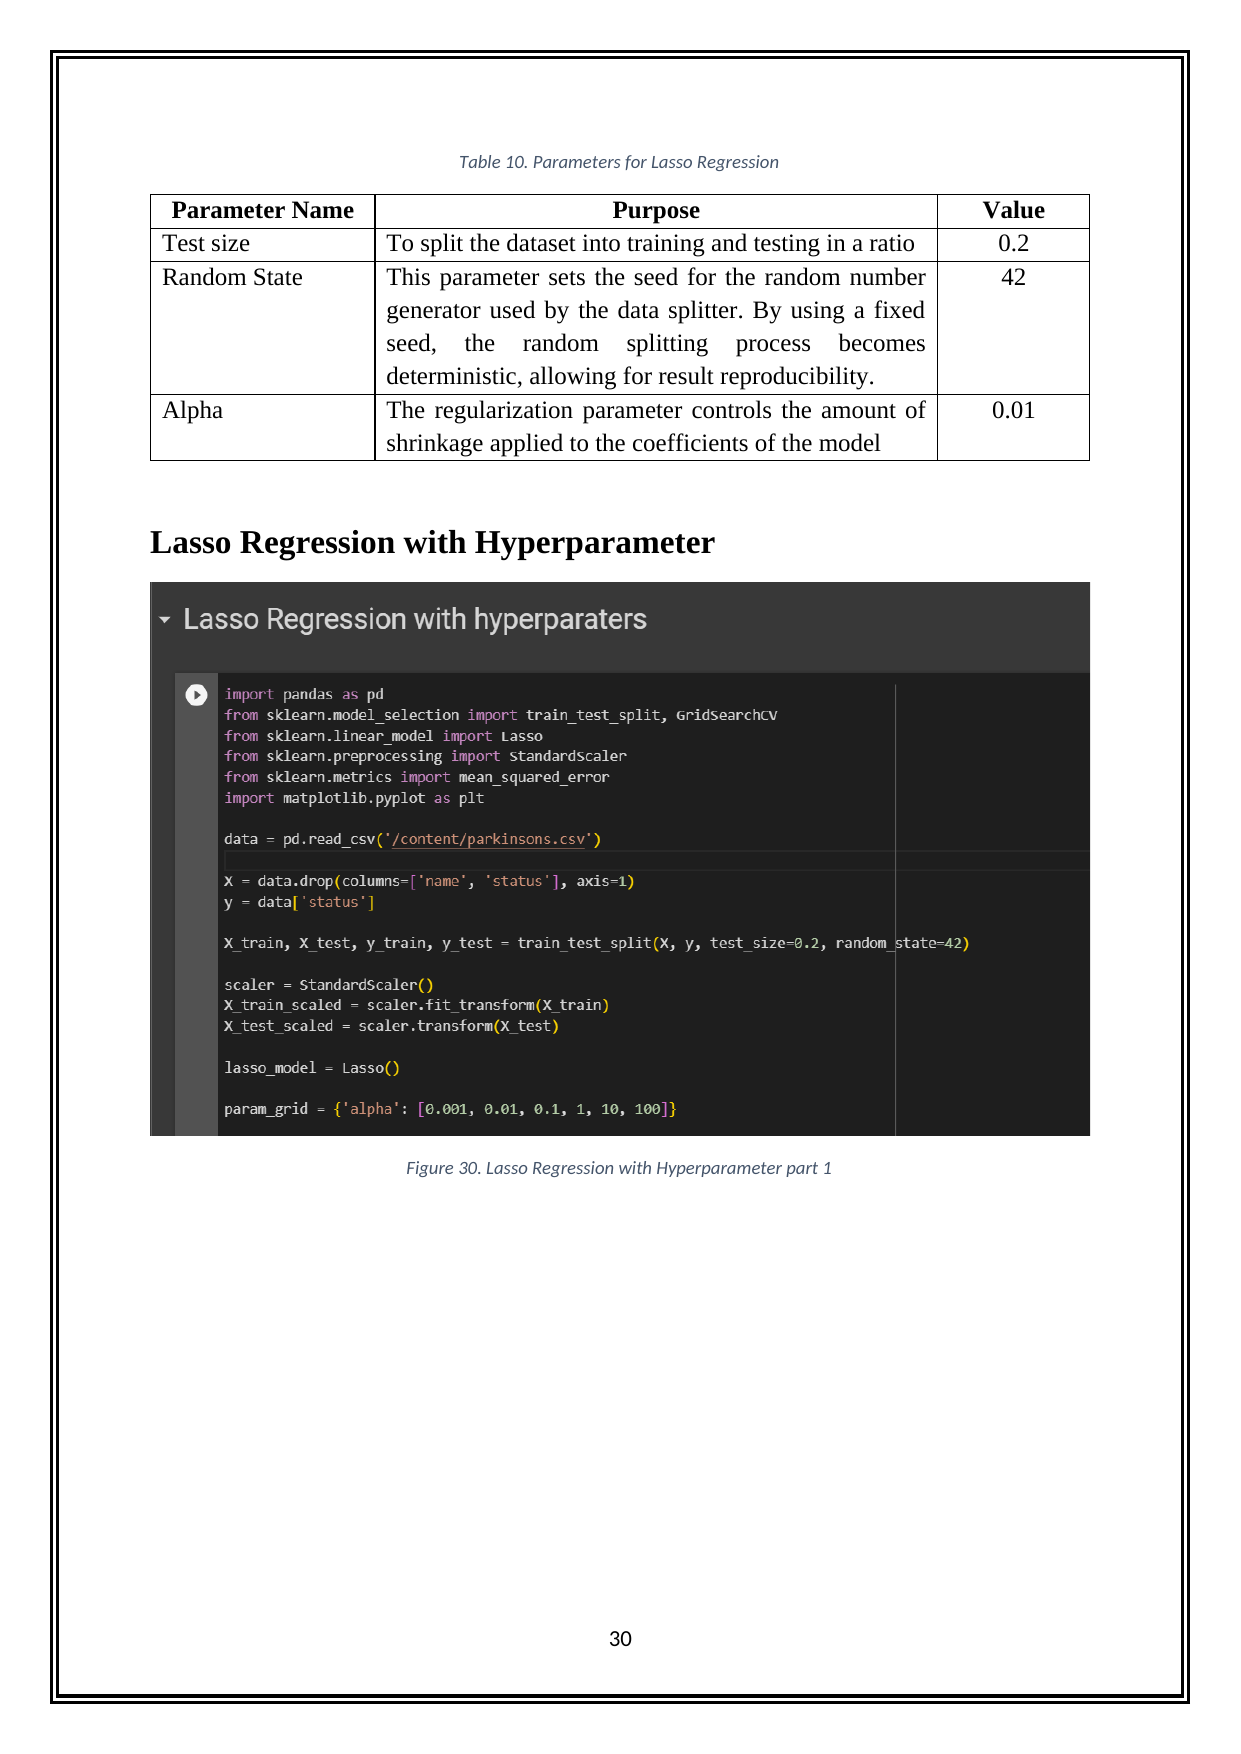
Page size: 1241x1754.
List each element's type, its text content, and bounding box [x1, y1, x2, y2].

table_header Purpose [376, 195, 937, 227]
table_cell 0.01 [938, 395, 1089, 460]
table_cell This parameter sets the seed for the random number generator used by the data splitter. By using a fixed seed, the random splitting process becomes deterministic, allowing for result reproducibility. [376, 262, 937, 394]
table_cell The regularization parameter controls the amount of shrinkage applied to the coefficients of the model [376, 395, 937, 460]
table_cell Test size [151, 229, 374, 261]
text Table 10. Parameters for Lasso Regression [150, 150, 1090, 173]
table_cell Random State [151, 262, 374, 394]
table_cell To split the dataset into training and testing in a ratio [376, 229, 937, 261]
table_cell Alpha [151, 395, 374, 460]
table_cell 0.2 [938, 229, 1089, 261]
text Lasso Regression with Hyperparameter [150, 522, 1090, 561]
table_cell 42 [938, 262, 1089, 394]
picture [150, 582, 1091, 1136]
text Figure 30. Lasso Regression with Hyperparameter part 1 [150, 1156, 1090, 1179]
table_header Parameter Name [151, 195, 374, 227]
table_header Value [938, 195, 1089, 227]
